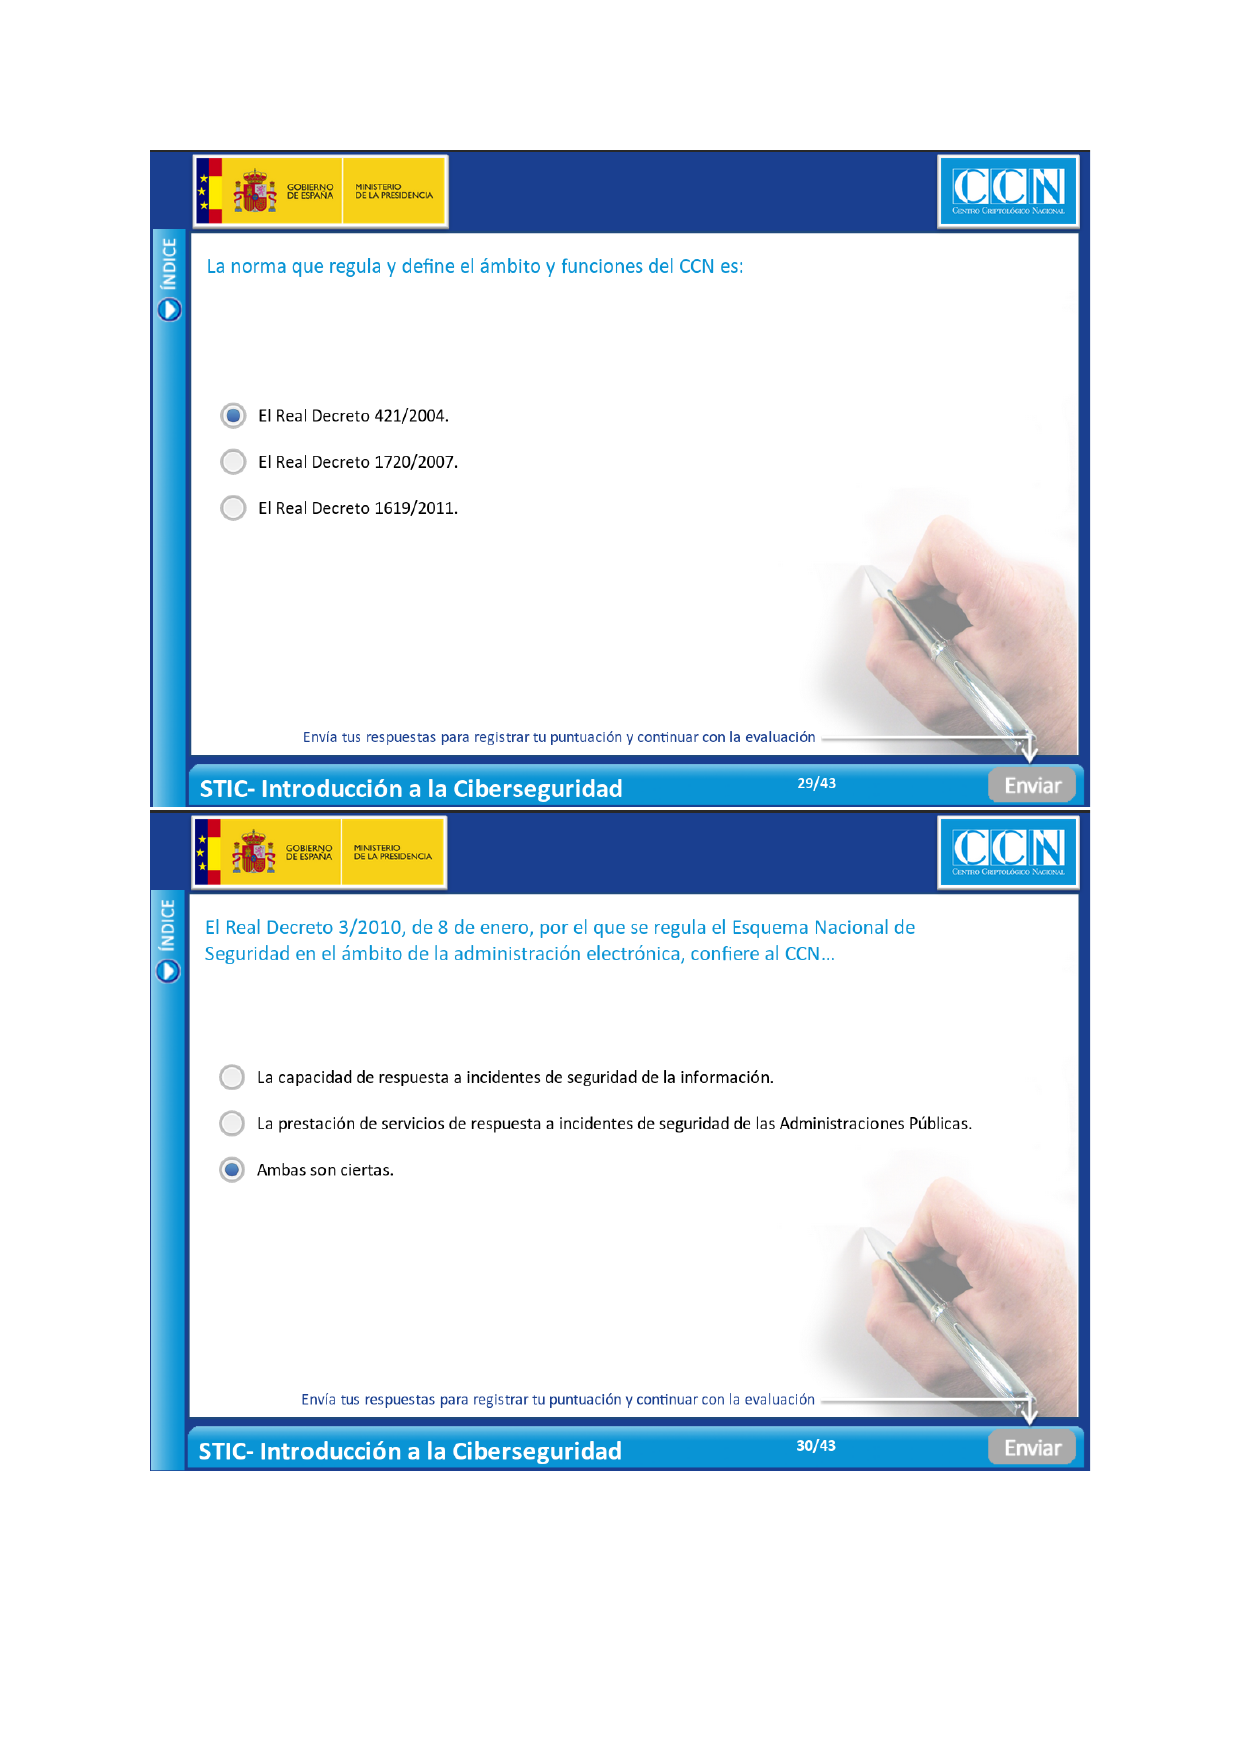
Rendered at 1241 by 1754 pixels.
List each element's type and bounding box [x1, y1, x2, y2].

picture [150, 810, 1091, 1471]
picture [150, 150, 1091, 807]
